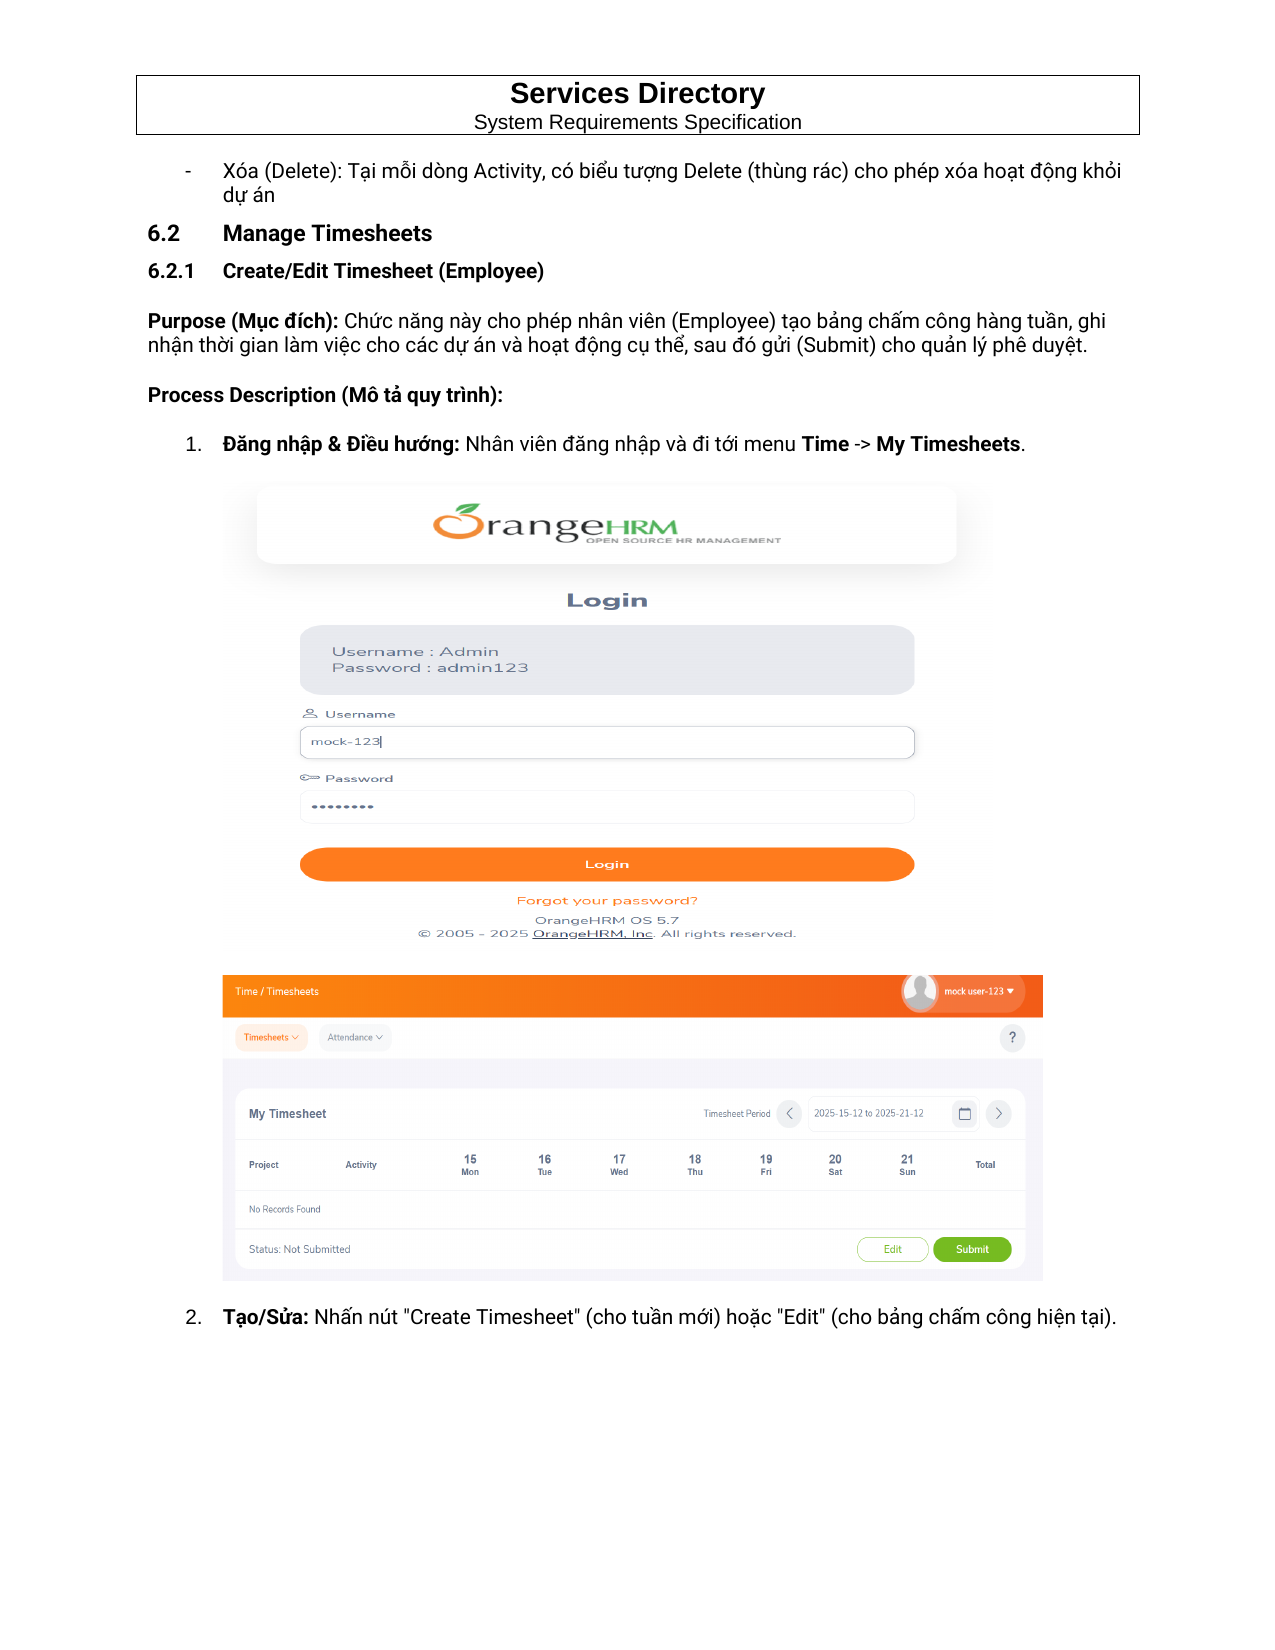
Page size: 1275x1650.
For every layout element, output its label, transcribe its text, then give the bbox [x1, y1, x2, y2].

text Purpose (Mục đích): Chức năng này cho phép nhân viên (Employee) tạo bảng chấm công hàng tuần, ghi nhận thời gian làm việc cho các dự án và hoạt động cụ thể, sau đó gửi (Submit) cho quản lý phê duyệt. [148, 309, 1128, 358]
list Đăng nhập & Điều hướng: Nhân viên đăng nhập và đi tới menu Time -> My Timesheets. [185, 432, 1128, 457]
text Process Description (Mô tả quy trình): [148, 383, 1128, 407]
list Xóa (Delete): Tại mỗi dòng Activity, có biểu tượng Delete (thùng rác) cho phép xóa hoạt động khỏi dự án [185, 159, 1128, 208]
subtitle Create/Edit Timesheet (Employee) [148, 259, 1128, 284]
picture [222, 975, 1043, 1281]
list Tạo/Sửa: Nhấn nút "Create Timesheet" (cho tuần mới) hoặc "Edit" (cho bảng chấm công hiện tại). [185, 1305, 1128, 1330]
picture [222, 481, 993, 951]
subtitle Manage Timesheets [147, 220, 1128, 247]
